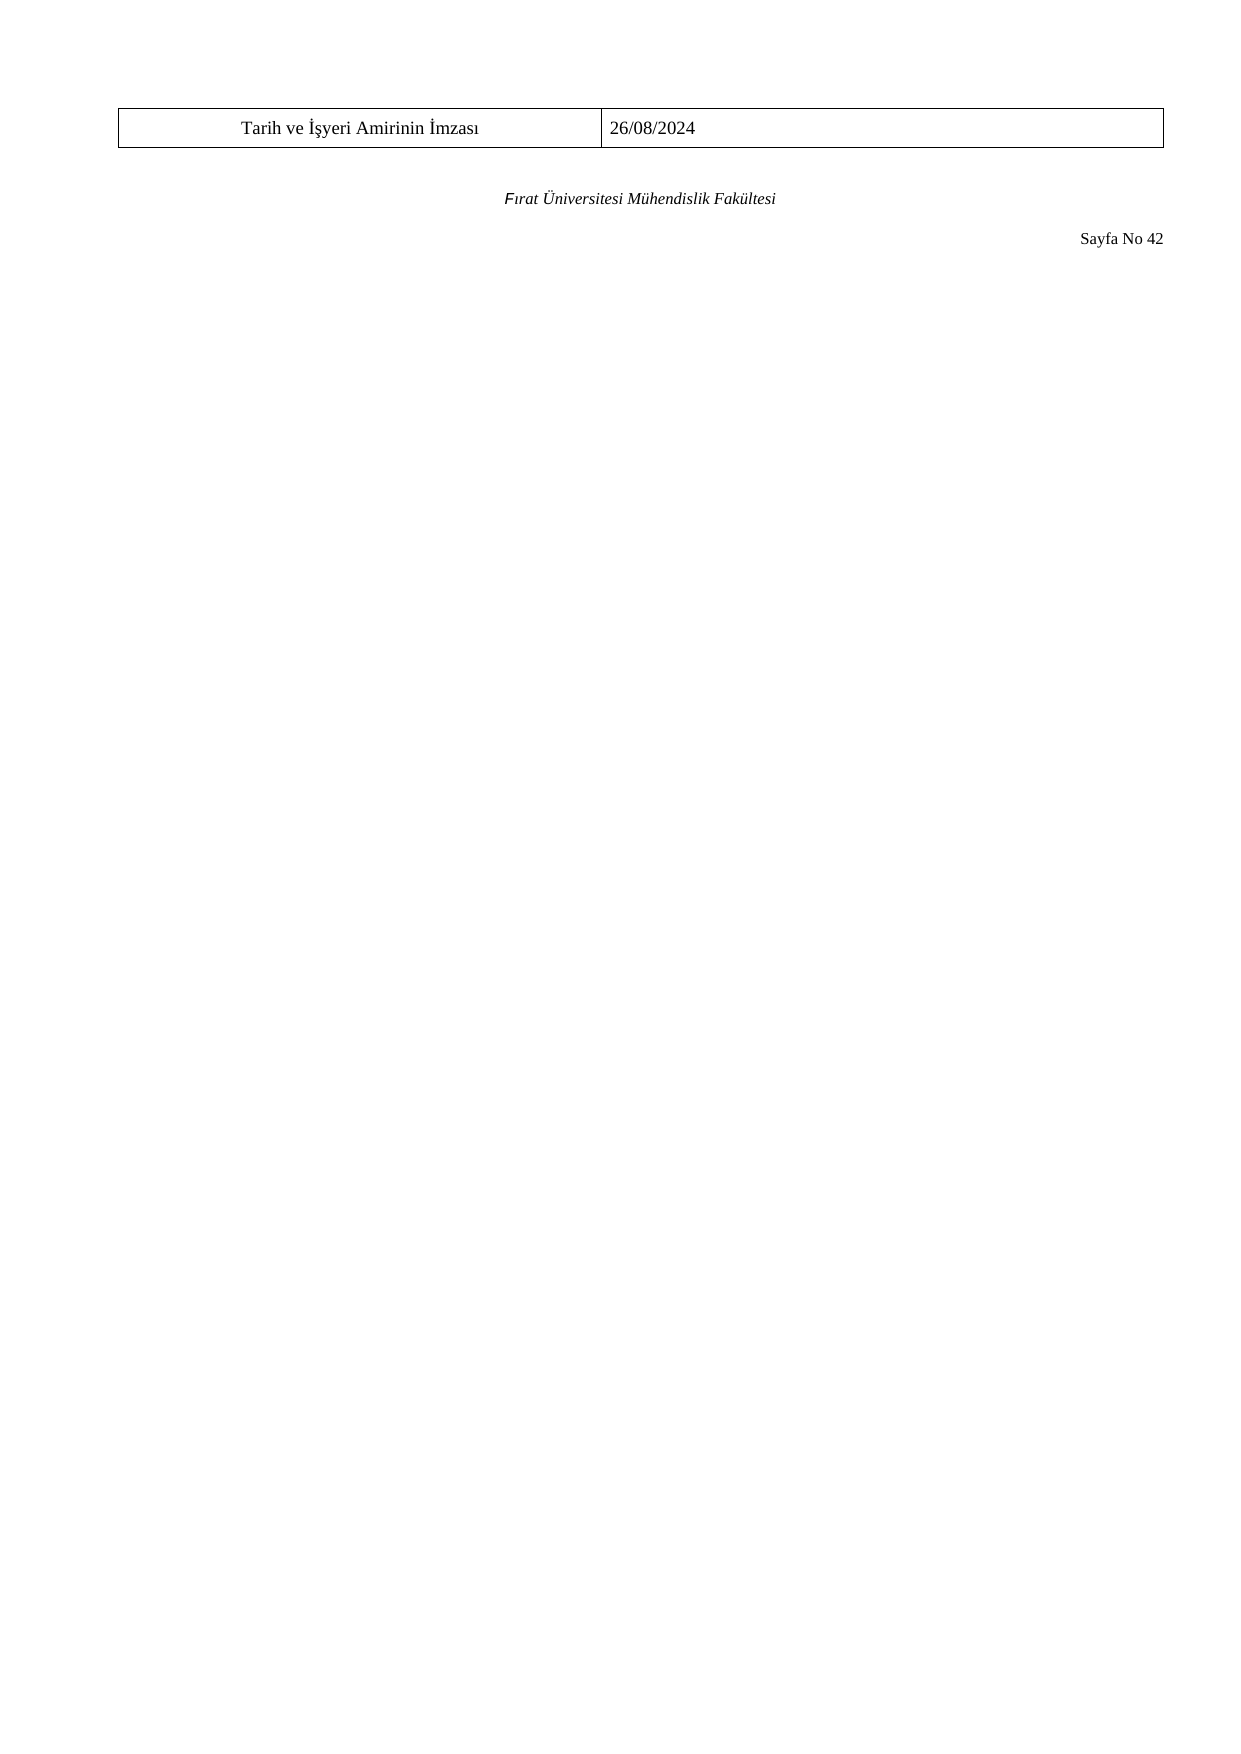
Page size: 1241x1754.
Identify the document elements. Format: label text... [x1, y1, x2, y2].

table_cell 26/08/2024 [602, 109, 1163, 147]
text Sayfa No 42 [118, 228, 1163, 248]
table_cell Tarih ve İşyeri Amirinin İmzası [119, 109, 601, 147]
text Fırat Üniversitesi Mühendislik Fakültesi [118, 189, 1163, 209]
